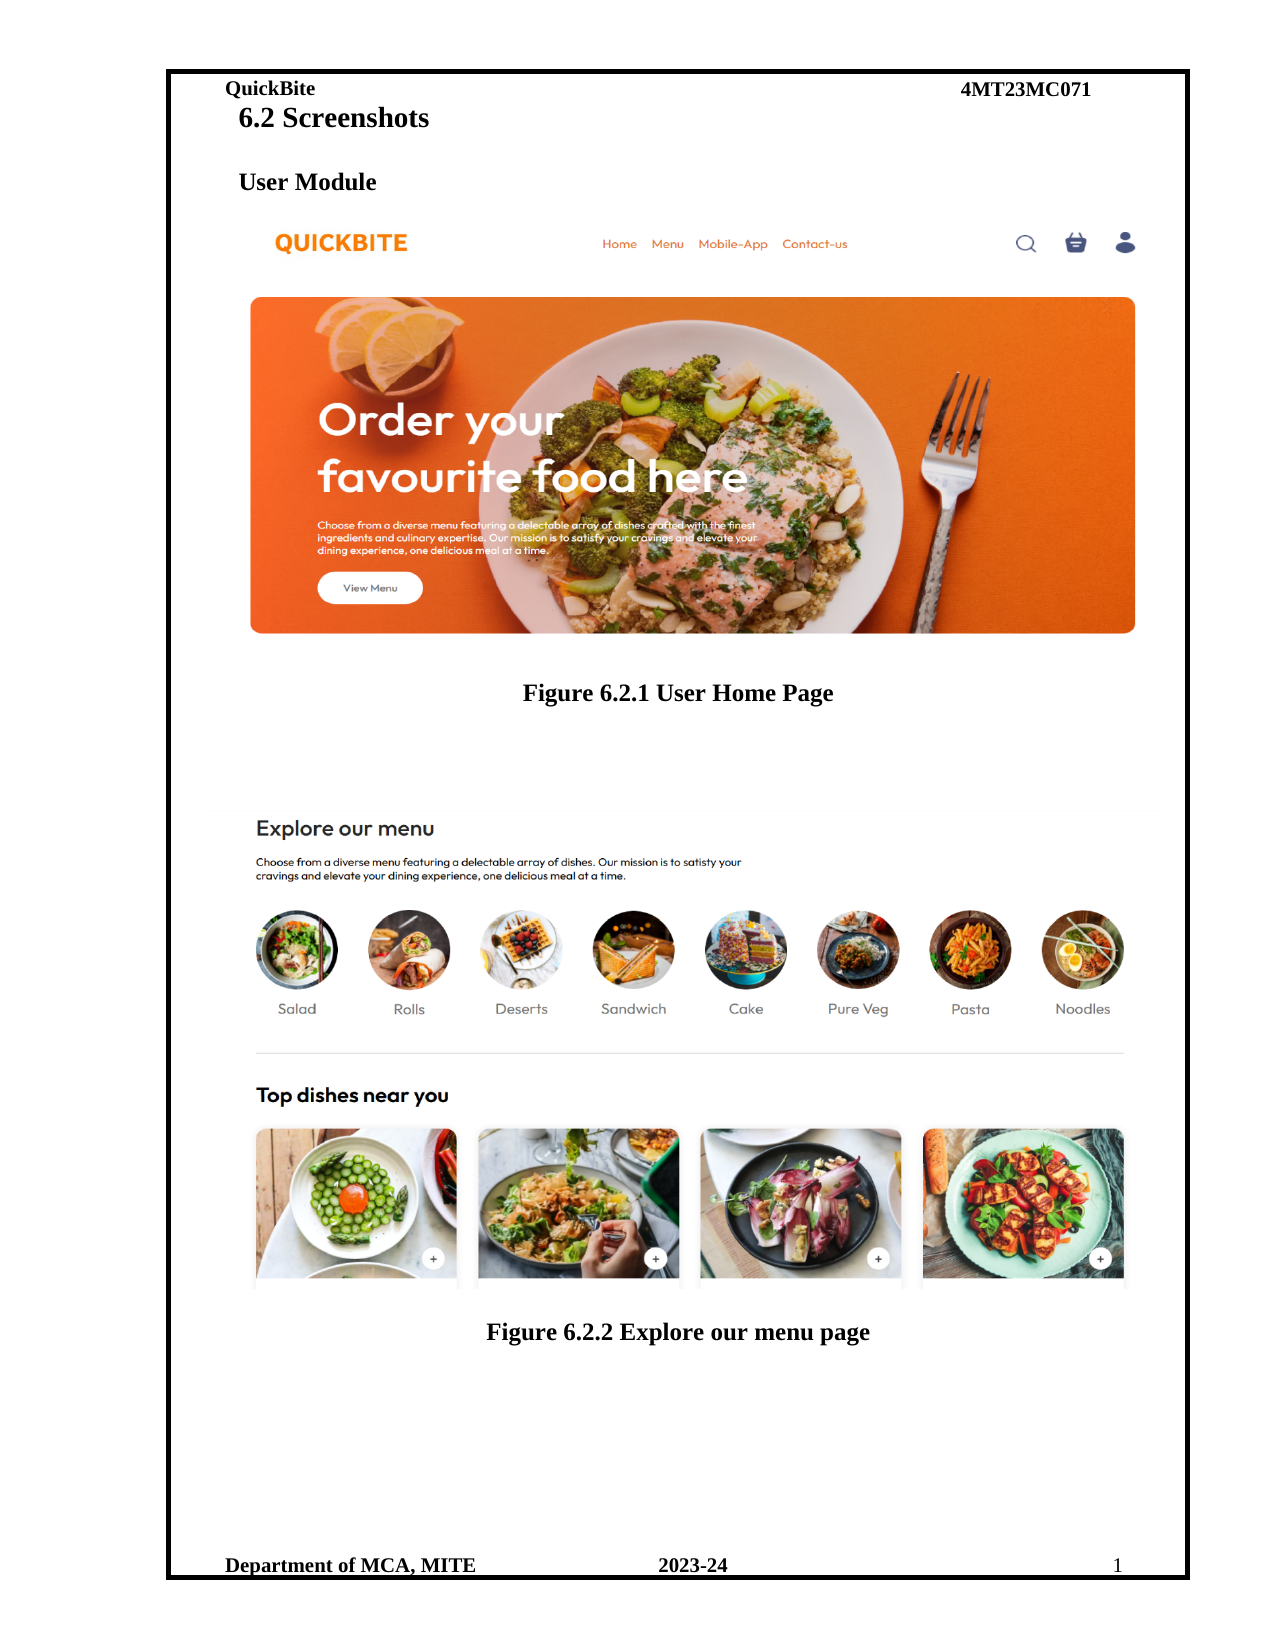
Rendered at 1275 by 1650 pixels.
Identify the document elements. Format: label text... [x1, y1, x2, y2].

list 6.2 Screenshots [238, 100, 1177, 133]
picture [204, 210, 1165, 659]
picture [205, 810, 1161, 1289]
text Figure 6.2.2 Explore our menu page [179, 1317, 1177, 1346]
list User Module [238, 167, 1177, 196]
text Figure 6.2.1 User Home Page [179, 678, 1177, 707]
